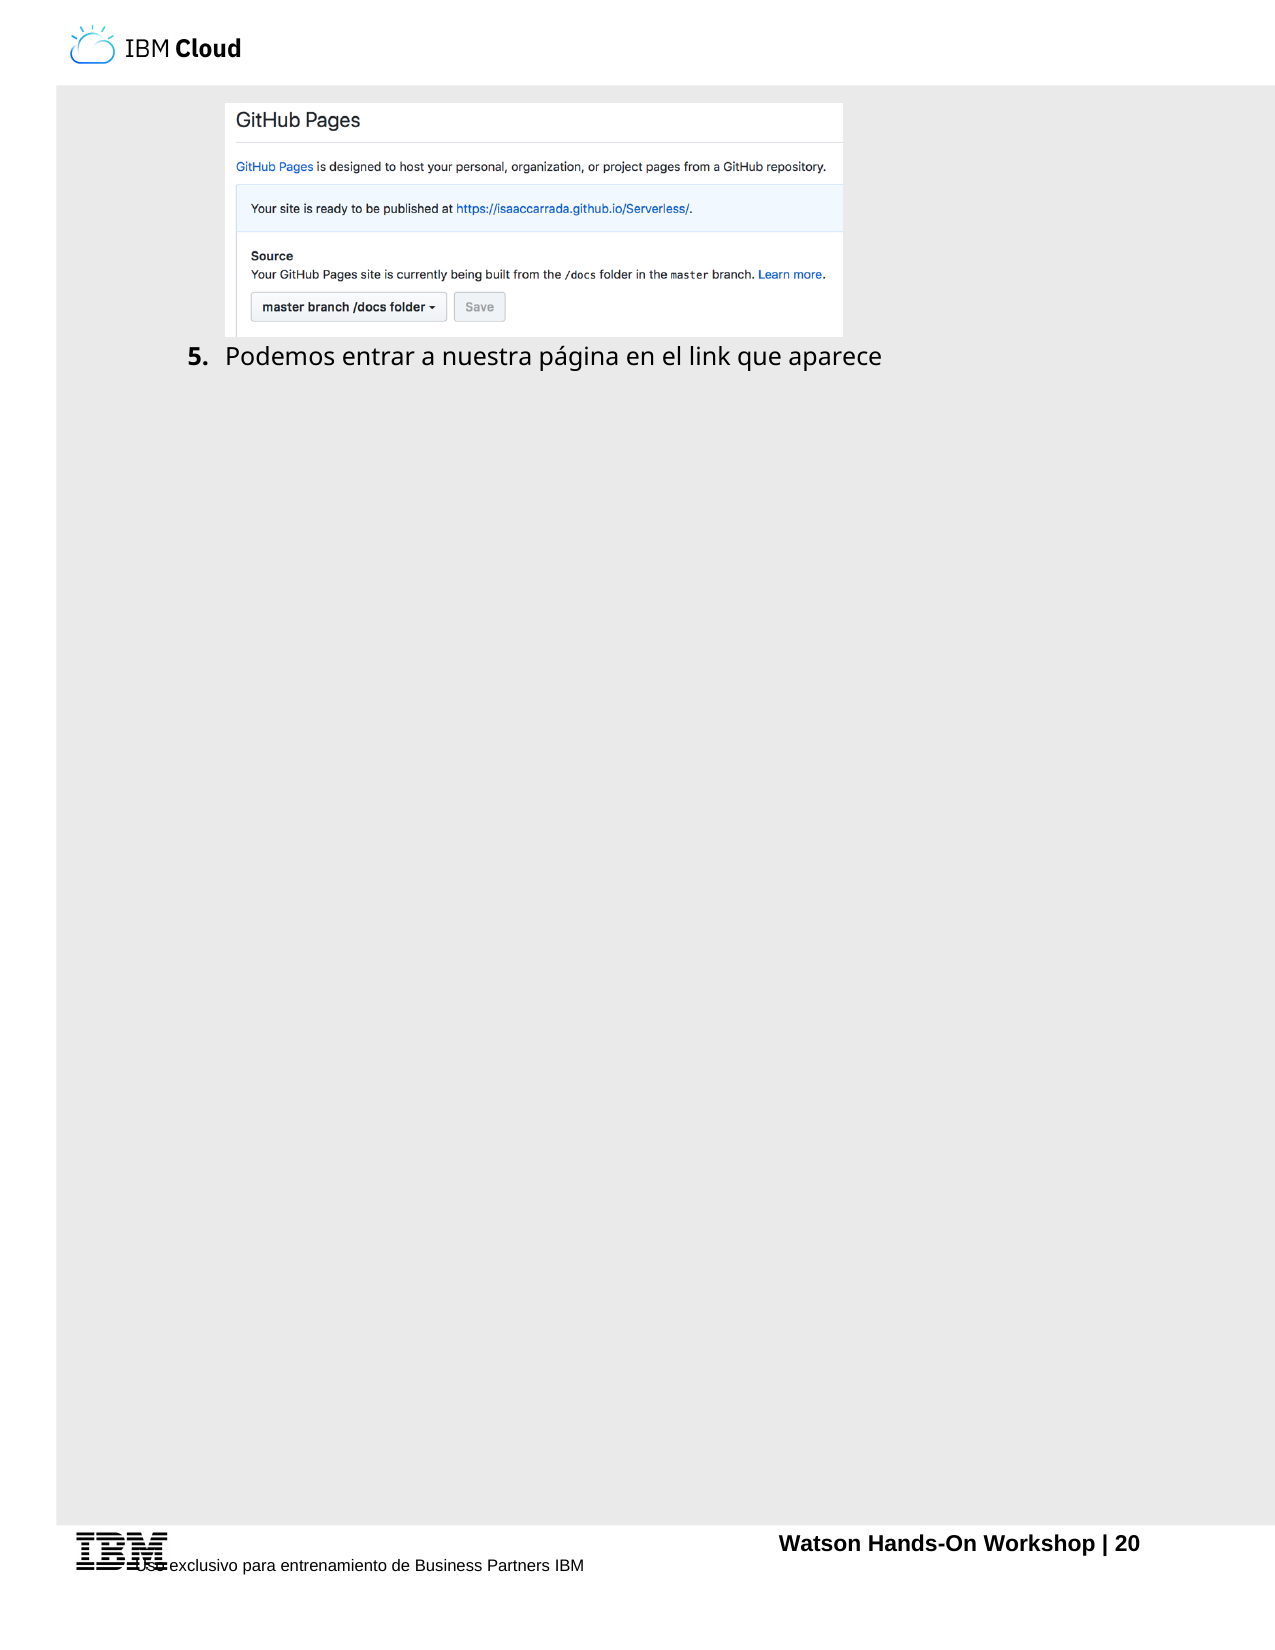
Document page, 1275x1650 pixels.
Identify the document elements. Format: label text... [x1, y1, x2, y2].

list Podemos entrar a nuestra página en el link que aparece [187, 338, 1140, 372]
picture [51, 25, 259, 82]
picture [75, 1531, 170, 1572]
picture [225, 103, 843, 337]
